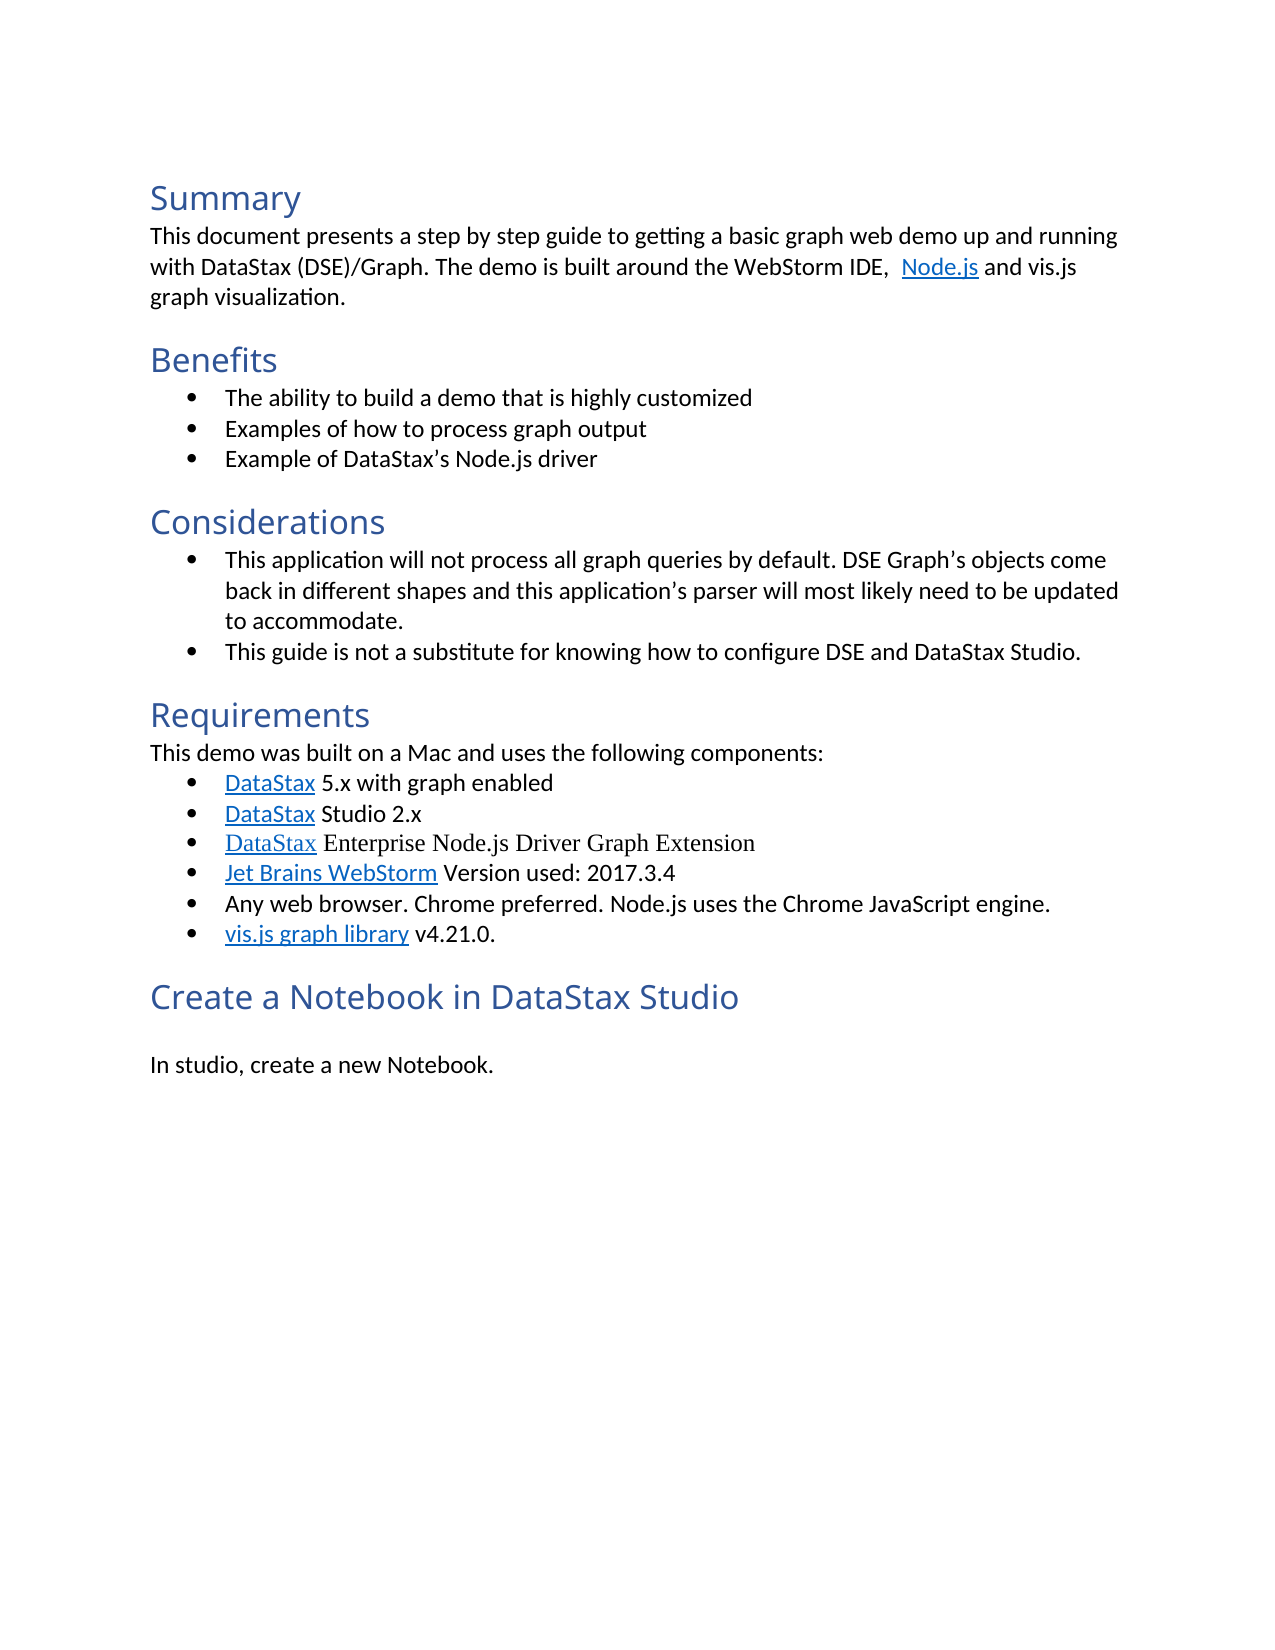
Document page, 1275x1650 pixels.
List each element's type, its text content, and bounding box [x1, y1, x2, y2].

list Any web browser. Chrome preferred. Node.js uses the Chrome JavaScript engine. [187, 888, 1125, 918]
text In studio, create a new Notebook. [150, 1050, 1125, 1080]
text This demo was built on a Mac and uses the following components: [150, 737, 1125, 767]
list Example of DataStax’s Node.js driver [187, 443, 1125, 474]
subtitle Benefits [150, 337, 1125, 382]
list Examples of how to process graph output [187, 413, 1125, 443]
list This application will not process all graph queries by default. DSE Graph’s objects come back in different shapes and this application’s parser will most likely need to be updated to accommodate. [187, 544, 1125, 636]
subtitle Considerations [150, 499, 1125, 544]
list DataStax 5.x with graph enabled [187, 767, 1125, 798]
list DataStax Enterprise Node.js Driver Graph Extension [187, 828, 1125, 857]
subtitle Requirements [150, 691, 1125, 737]
subtitle Create a Notebook in DataStax Studio [150, 974, 1125, 1019]
list This guide is not a substitute for knowing how to configure DSE and DataStax Studio. [187, 636, 1125, 666]
list vis.js graph library v4.21.0. [187, 918, 1125, 949]
list Jet Brains WebStorm Version used: 2017.3.4 [187, 857, 1125, 888]
list The ability to build a demo that is highly customized [187, 382, 1125, 413]
text with DataStax (DSE)/Graph. The demo is built around the WebStorm IDE, Node.js and vis.js graph visualization. [150, 251, 1125, 312]
list DataStax Studio 2.x [187, 798, 1125, 828]
